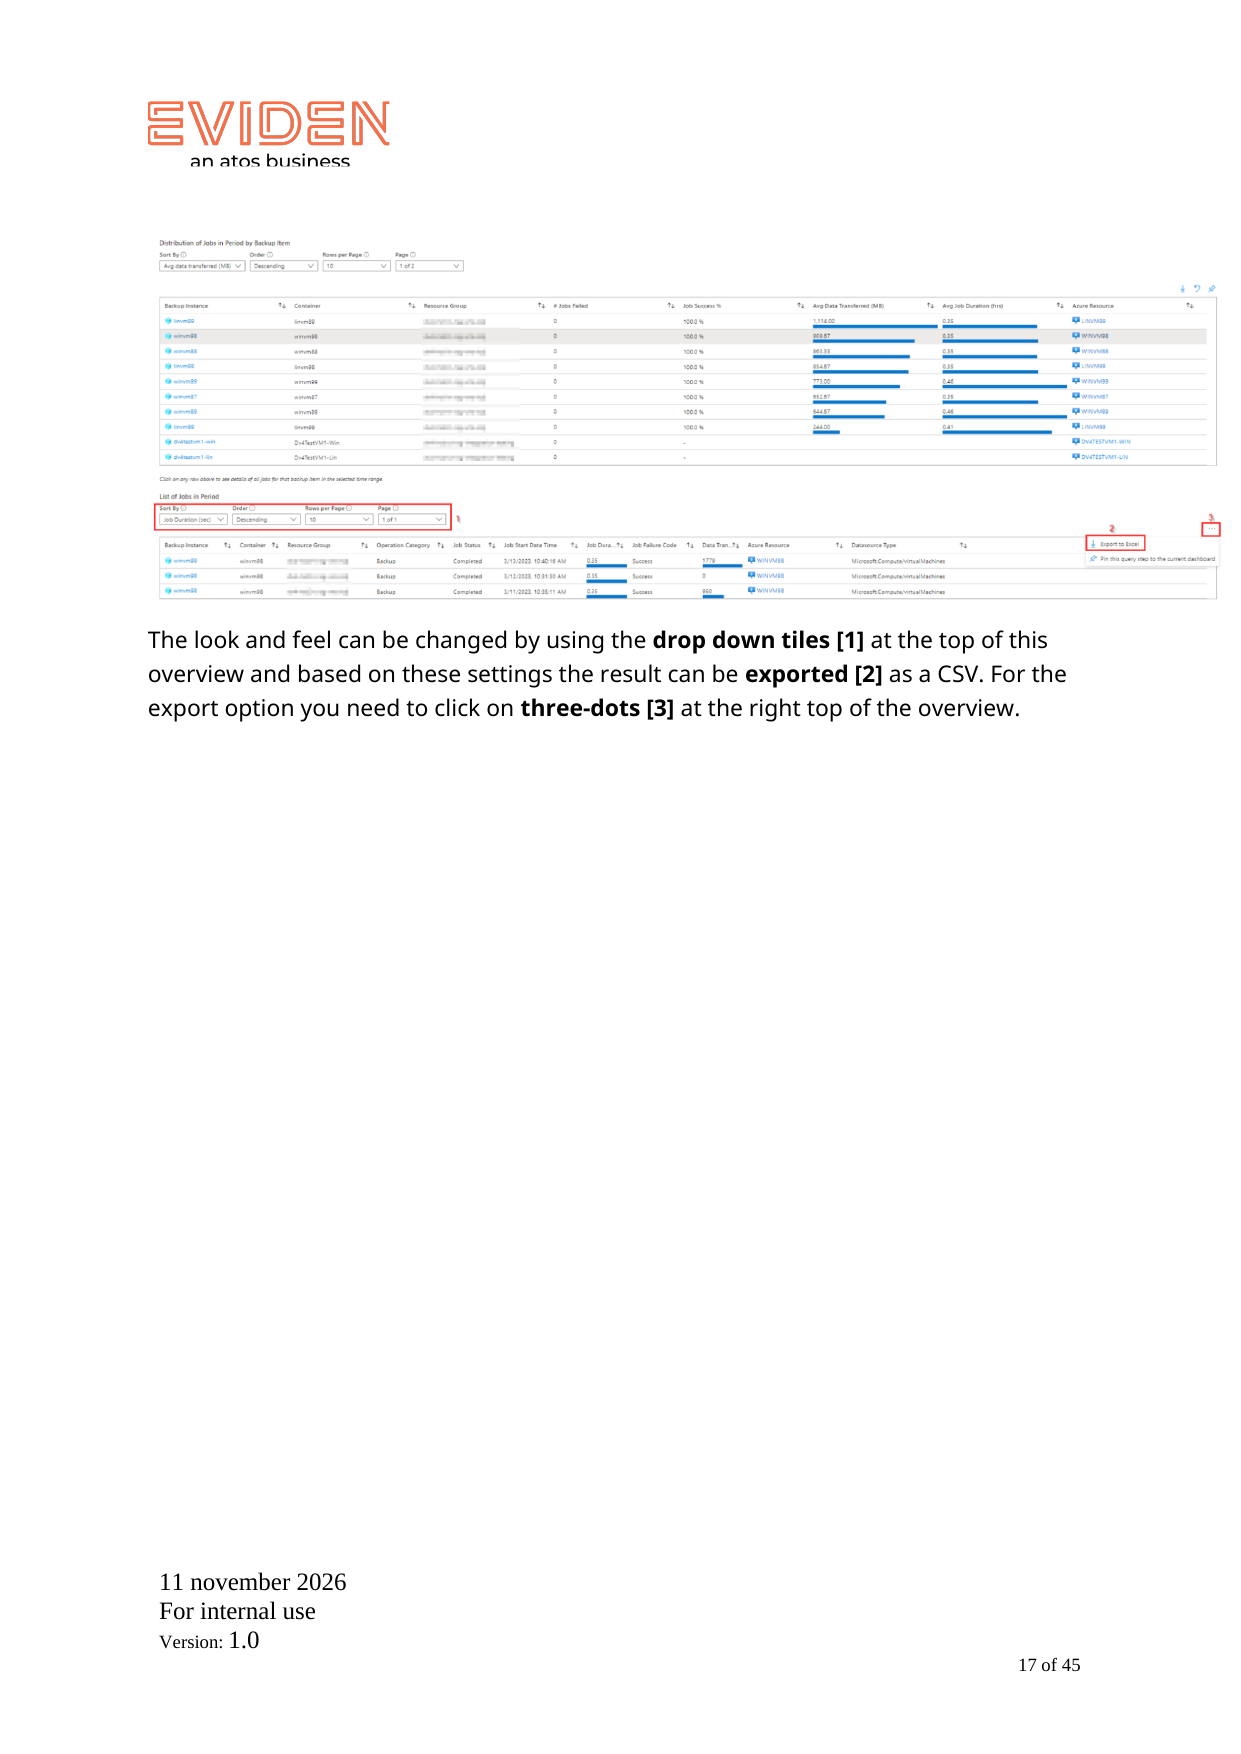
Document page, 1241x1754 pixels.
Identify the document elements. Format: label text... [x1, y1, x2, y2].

text The look and feel can be changed by using the drop down tiles [1] at the top of this overview and based on these settings the result can be exported [2] as a CSV. For the export option you need to click on three-dots [3] at the right top of the overview. [148, 624, 1093, 723]
picture [147, 236, 1222, 605]
picture [147, 101, 390, 167]
